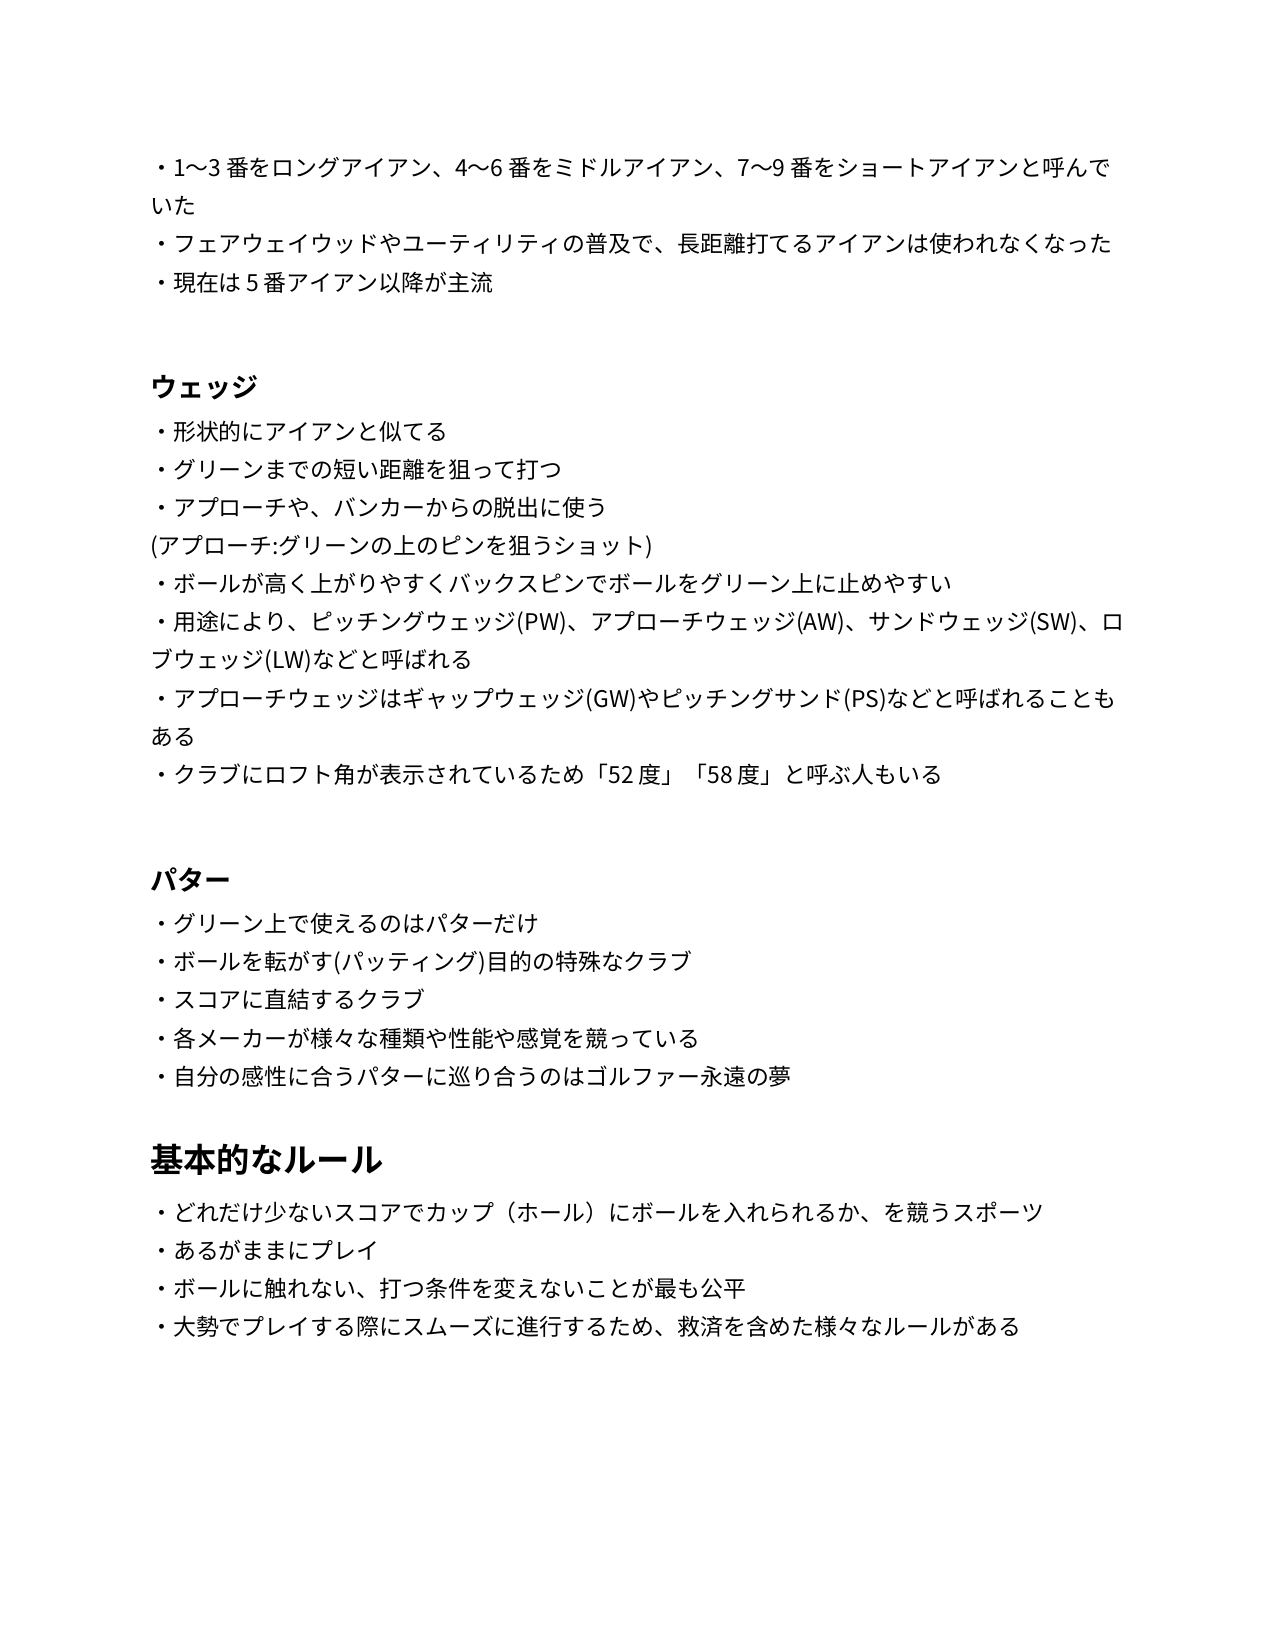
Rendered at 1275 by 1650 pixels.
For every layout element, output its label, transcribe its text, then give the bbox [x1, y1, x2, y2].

text ・クラブにロフト角が表示されているため「52度」「58度」と呼ぶ人もいる [150, 757, 1125, 790]
text ・1〜3番をロングアイアン、4〜6番をミドルアイアン、7〜9番をショートアイアンと呼んでいた [150, 150, 1125, 221]
text ・アプローチウェッジはギャップウェッジ(GW)やピッチングサンド(PS)などと呼ばれることもある [150, 681, 1125, 752]
text ・ボールに触れない、打つ条件を変えないことが最も公平 [150, 1271, 1125, 1304]
text ・大勢でプレイする際にスムーズに進行するため、救済を含めた様々なルールがある [150, 1309, 1125, 1342]
subtitle ウェッジ [150, 366, 1125, 405]
text ・形状的にアイアンと似てる [150, 414, 1125, 447]
text ・グリーン上で使えるのはパターだけ [150, 906, 1125, 939]
text ・グリーンまでの短い距離を狙って打つ [150, 452, 1125, 485]
text ・ボールを転がす(パッティング)目的の特殊なクラブ [150, 944, 1125, 977]
text ・アプローチや、バンカーからの脱出に使う [150, 490, 1125, 523]
text ・各メーカーが様々な種類や性能や感覚を競っている [150, 1020, 1125, 1054]
subtitle パター [150, 858, 1125, 898]
text ・用途により、ピッチングウェッジ(PW)、アプローチウェッジ(AW)、サンドウェッジ(SW)、ロブウェッジ(LW)などと呼ばれる [150, 604, 1125, 676]
text (アプローチ:グリーンの上のピンを狙うショット) [150, 528, 1125, 561]
subtitle 基本的なルール [150, 1134, 1125, 1182]
text ・現在は5番アイアン以降が主流 [150, 264, 1125, 298]
text ・スコアに直結するクラブ [150, 982, 1125, 1016]
text ・フェアウェイウッドやユーティリティの普及で、長距離打てるアイアンは使われなくなった [150, 226, 1125, 259]
text ・どれだけ少ないスコアでカップ（ホール）にボールを入れられるか、を競うスポーツ [150, 1195, 1125, 1228]
text ・自分の感性に合うパターに巡り合うのはゴルファー永遠の夢 [150, 1058, 1125, 1092]
text ・ボールが高く上がりやすくバックスピンでボールをグリーン上に止めやすい [150, 566, 1125, 599]
text ・あるがままにプレイ [150, 1233, 1125, 1266]
